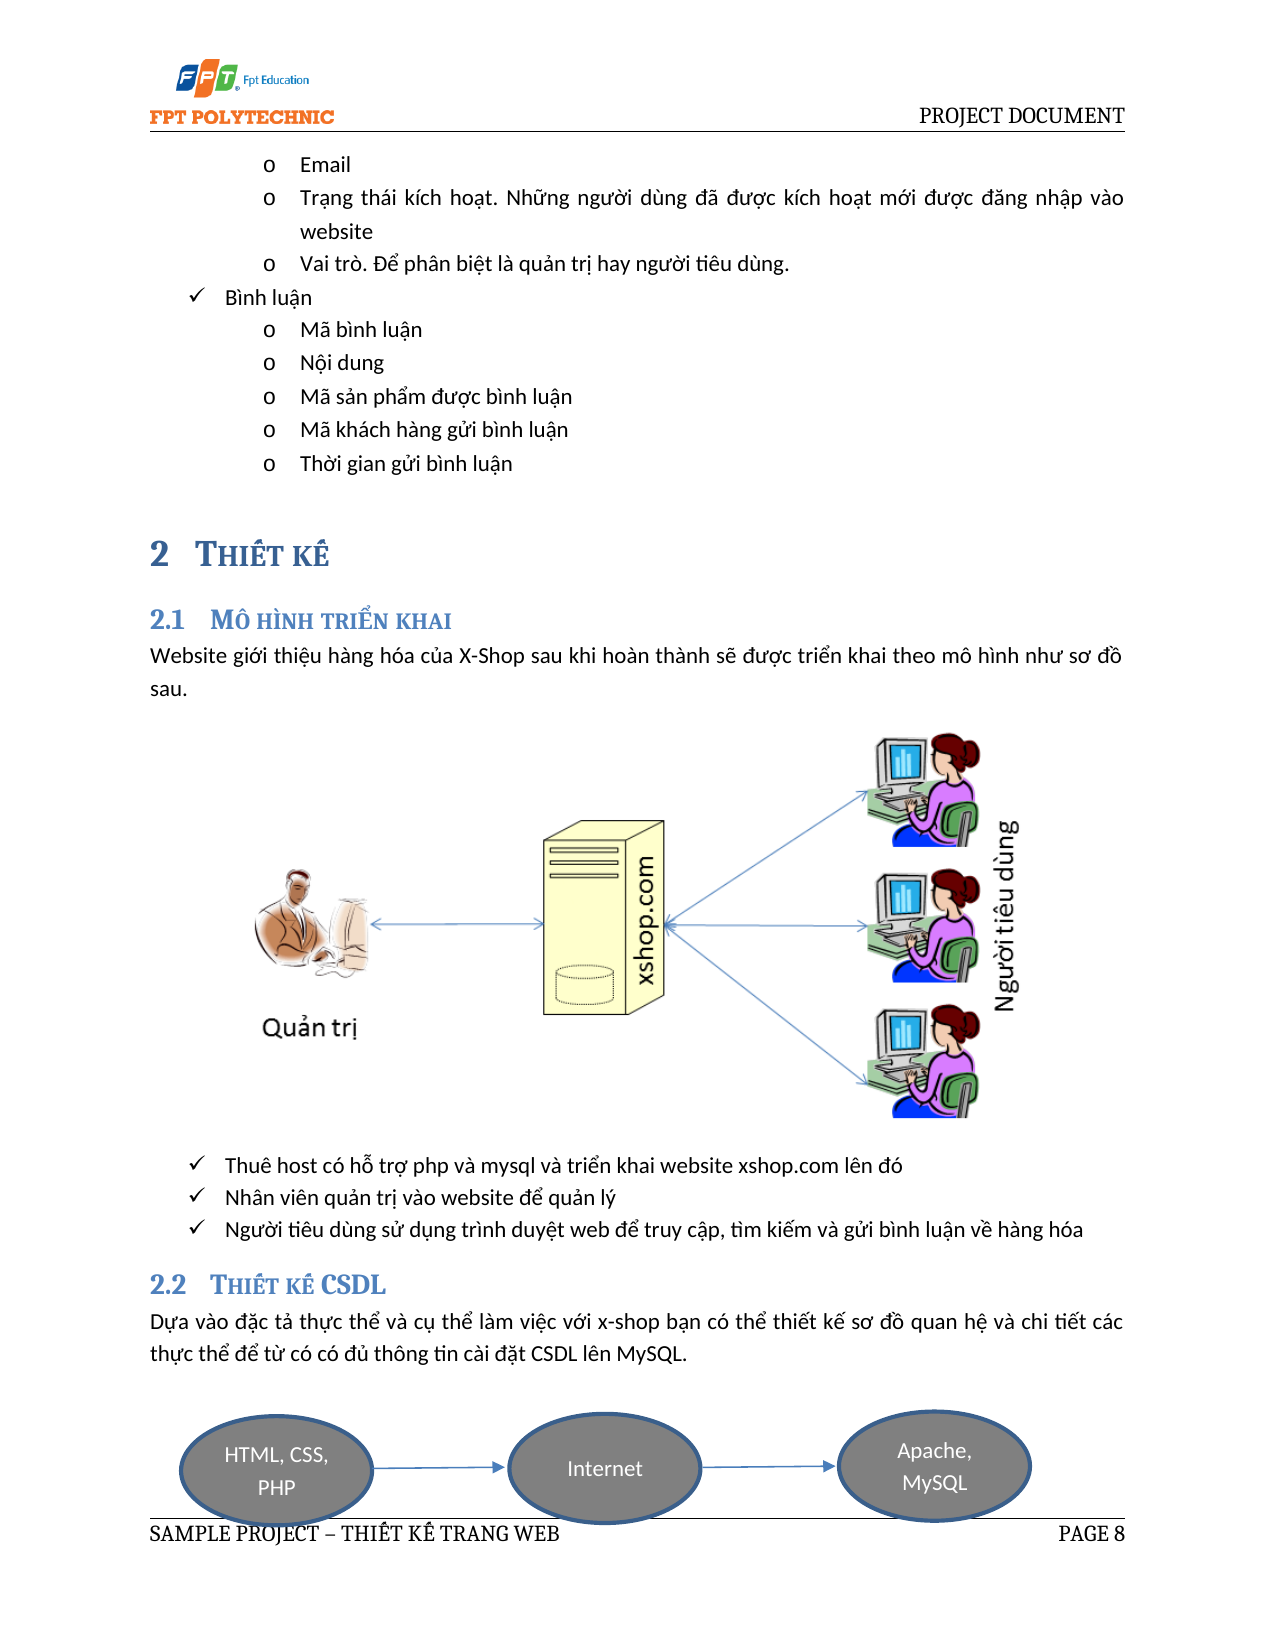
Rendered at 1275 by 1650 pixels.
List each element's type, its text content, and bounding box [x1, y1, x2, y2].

list Mã khách hàng gửi bình luận [262, 415, 1125, 444]
picture [150, 59, 336, 124]
list Mã bình luận [262, 315, 1125, 344]
list Mã sản phẩm được bình luận [262, 382, 1125, 411]
list Người tiêu dùng sử dụng trình duyệt web để truy cập, tìm kiếm và gửi bình luận về hàng hóa [187, 1215, 1125, 1243]
subtitle Thiết kế CSDL [150, 1268, 1125, 1302]
list Thời gian gửi bình luận [262, 449, 1125, 478]
list Nội dung [262, 348, 1125, 377]
picture [246, 726, 1029, 1126]
list Nhân viên quản trị vào website để quản lý [187, 1183, 1125, 1211]
list Thuê host có hỗ trợ php và mysql và triển khai website xshop.com lên đó [187, 1151, 1125, 1179]
list Vai trò. Để phân biệt là quản trị hay người tiêu dùng. [262, 249, 1125, 278]
subtitle Mô hình triển khai [150, 603, 1125, 636]
subtitle Thiết kế [150, 532, 1125, 576]
list Email [262, 150, 1125, 179]
list Bình luận [187, 283, 1125, 311]
text Website giới thiệu hàng hóa của X-Shop sau khi hoàn thành sẽ được triển khai theo mô hình như sơ đồ sau. [150, 641, 1125, 702]
list Trạng thái kích hoạt. Những người dùng đã được kích hoạt mới được đăng nhập vào website [262, 183, 1125, 245]
text Dựa vào đặc tả thực thể và cụ thể làm việc với x-shop bạn có thể thiết kế sơ đồ quan hệ và chi tiết các thực thể để từ có có đủ thông tin cài đặt CSDL lên MySQL. [150, 1307, 1125, 1367]
